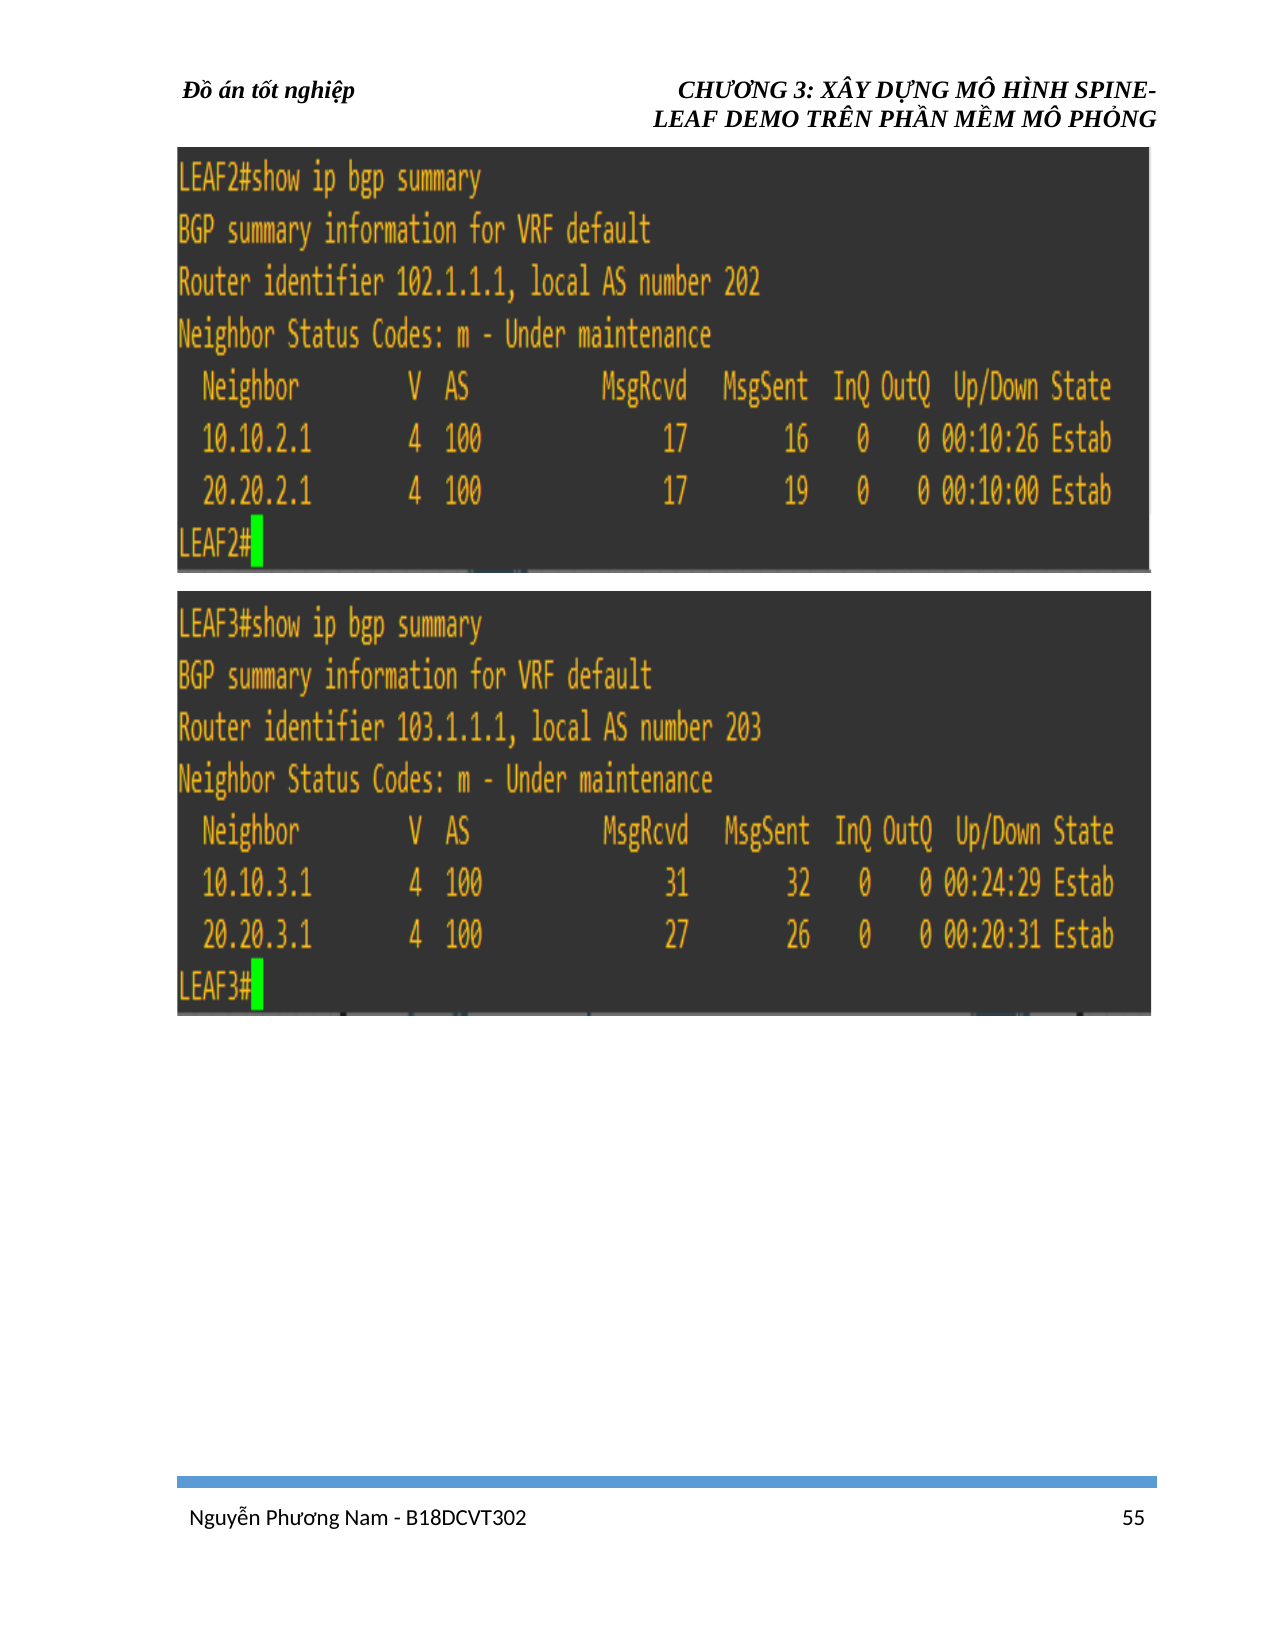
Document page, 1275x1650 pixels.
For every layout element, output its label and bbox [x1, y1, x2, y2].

picture [177, 147, 1152, 573]
picture [177, 591, 1152, 1016]
